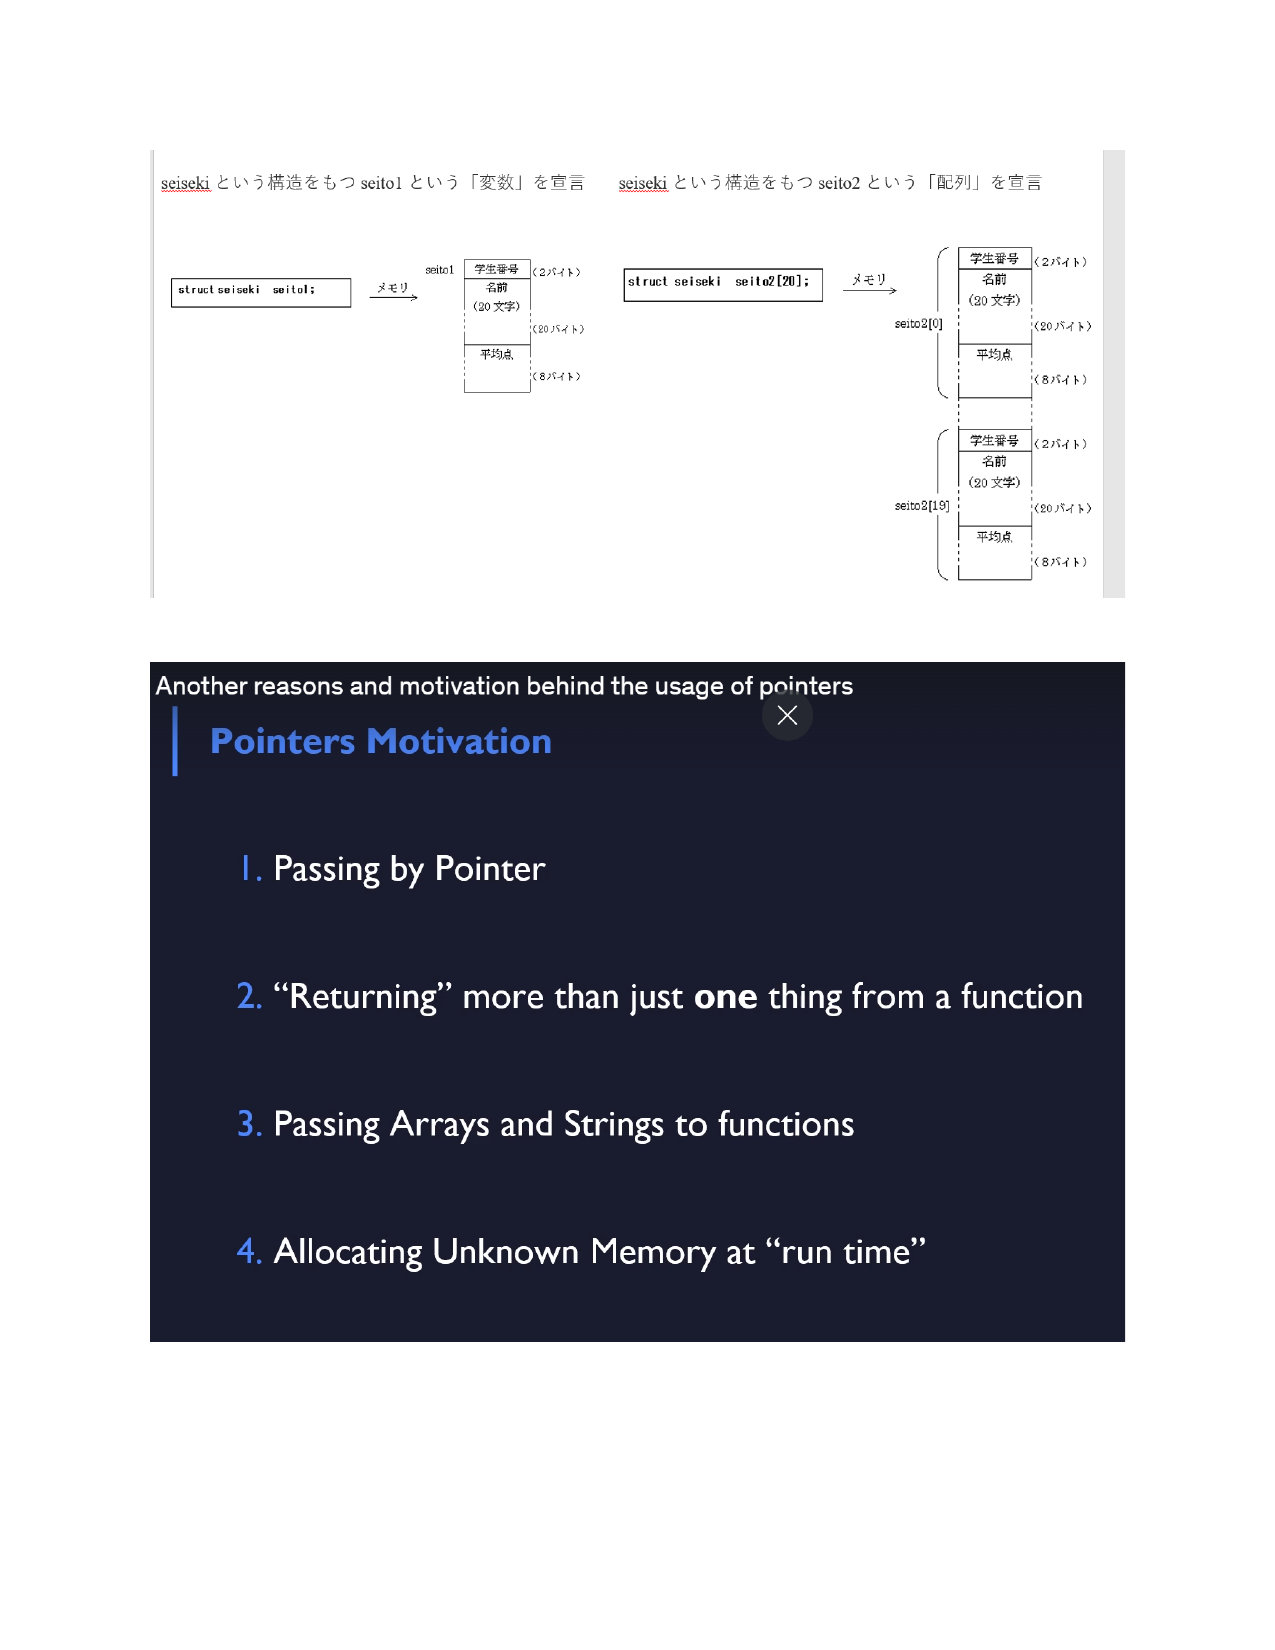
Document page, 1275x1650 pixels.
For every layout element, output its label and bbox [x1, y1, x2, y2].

picture [150, 150, 1125, 598]
picture [150, 662, 1125, 1342]
